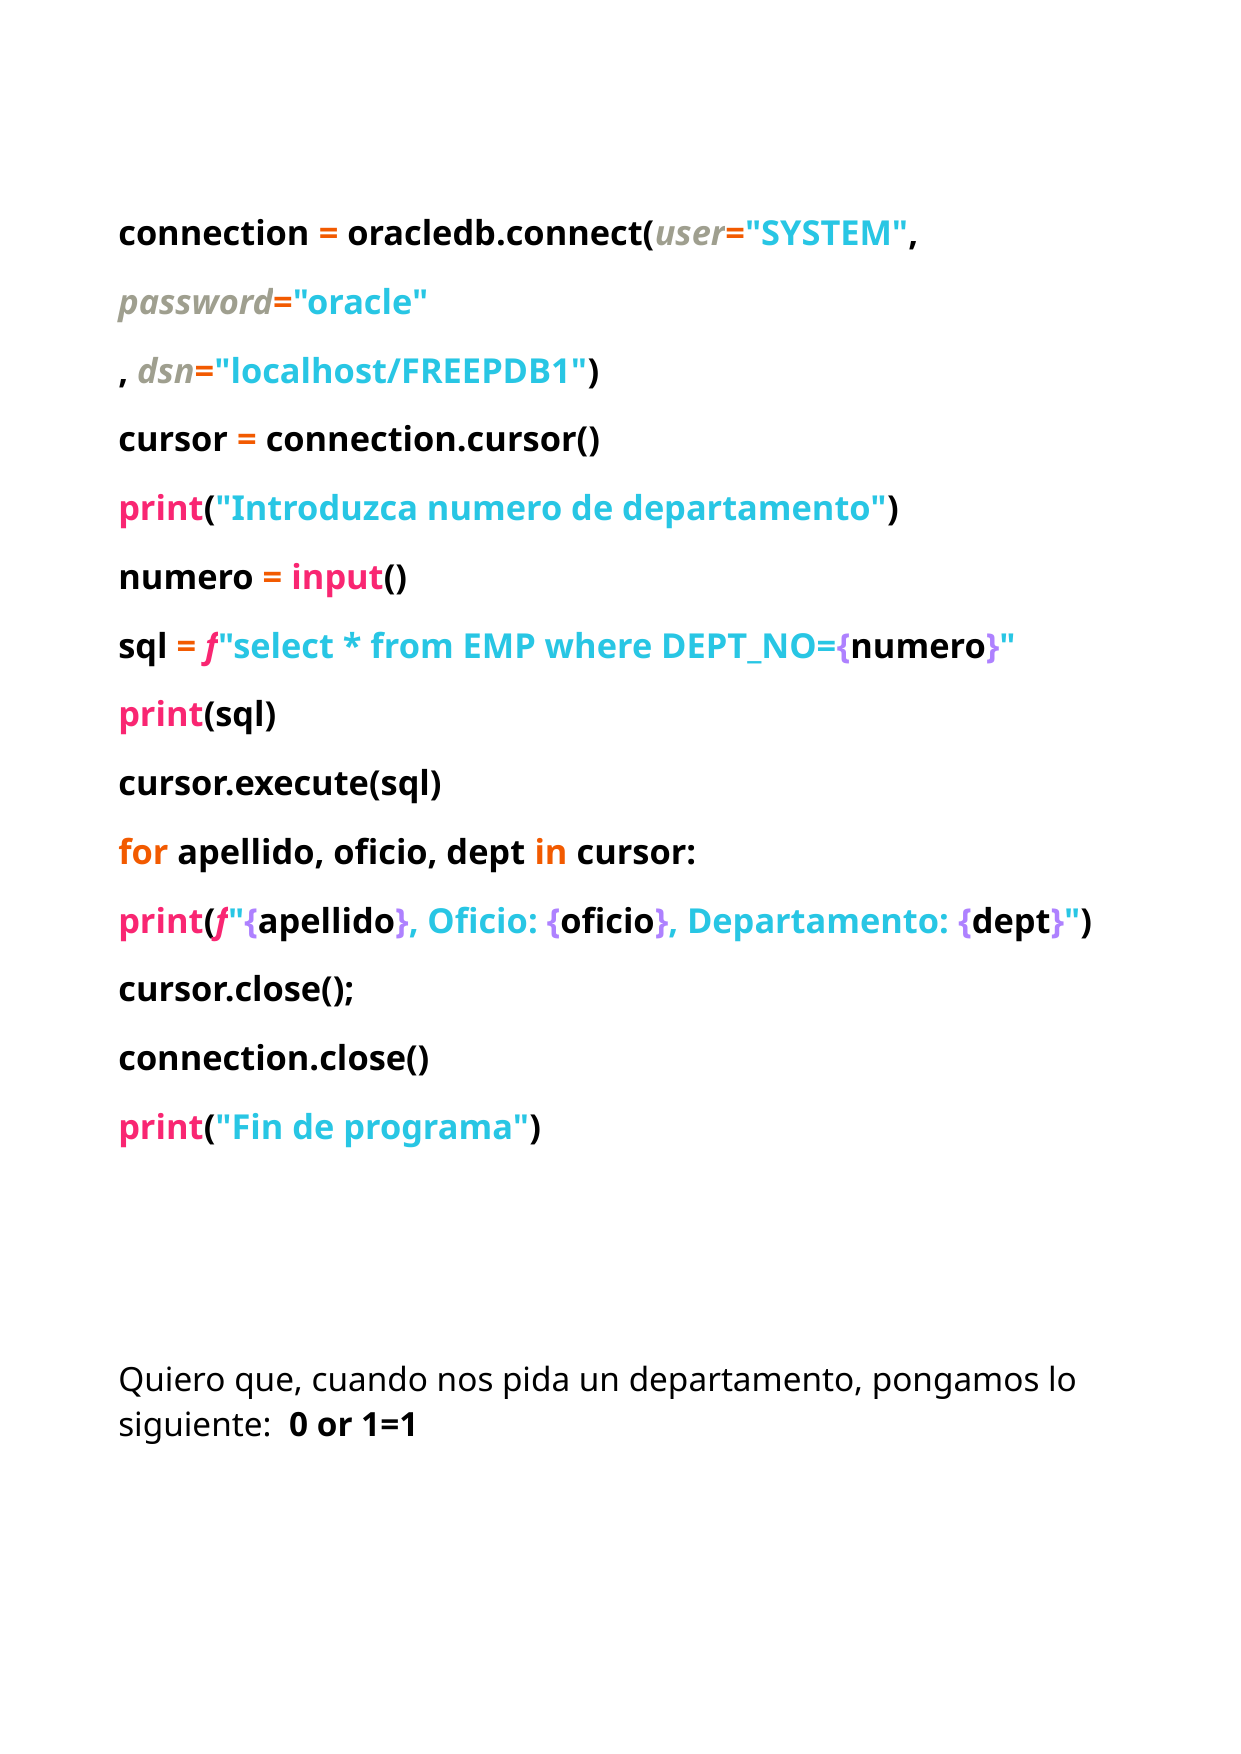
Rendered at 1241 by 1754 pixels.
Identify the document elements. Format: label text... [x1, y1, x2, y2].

text cursor.execute(sql) [118, 737, 1122, 806]
text numero = input() [118, 531, 1122, 599]
text print(f"{apellido}, Oficio: {oficio}, Departamento: {dept}") [118, 874, 1122, 943]
text print(sql) [118, 668, 1122, 737]
text connection.close() [118, 1012, 1122, 1081]
text Quiero que, cuando nos pida un departamento, pongamos lo siguiente: 0 or 1=1 [118, 1356, 1122, 1446]
text cursor.close(); [118, 943, 1122, 1012]
text , dsn="localhost/FREEPDB1") [118, 324, 1122, 393]
text print("Introduzca numero de departamento") [118, 462, 1122, 531]
text sql = f"select * from EMP where DEPT_NO={numero}" [118, 599, 1122, 668]
text cursor = connection.cursor() [118, 393, 1122, 462]
text for apellido, oficio, dept in cursor: [118, 806, 1122, 874]
text connection = oracledb.connect(user="SYSTEM", password="oracle" [118, 187, 1122, 324]
text print("Fin de programa") [118, 1081, 1122, 1149]
